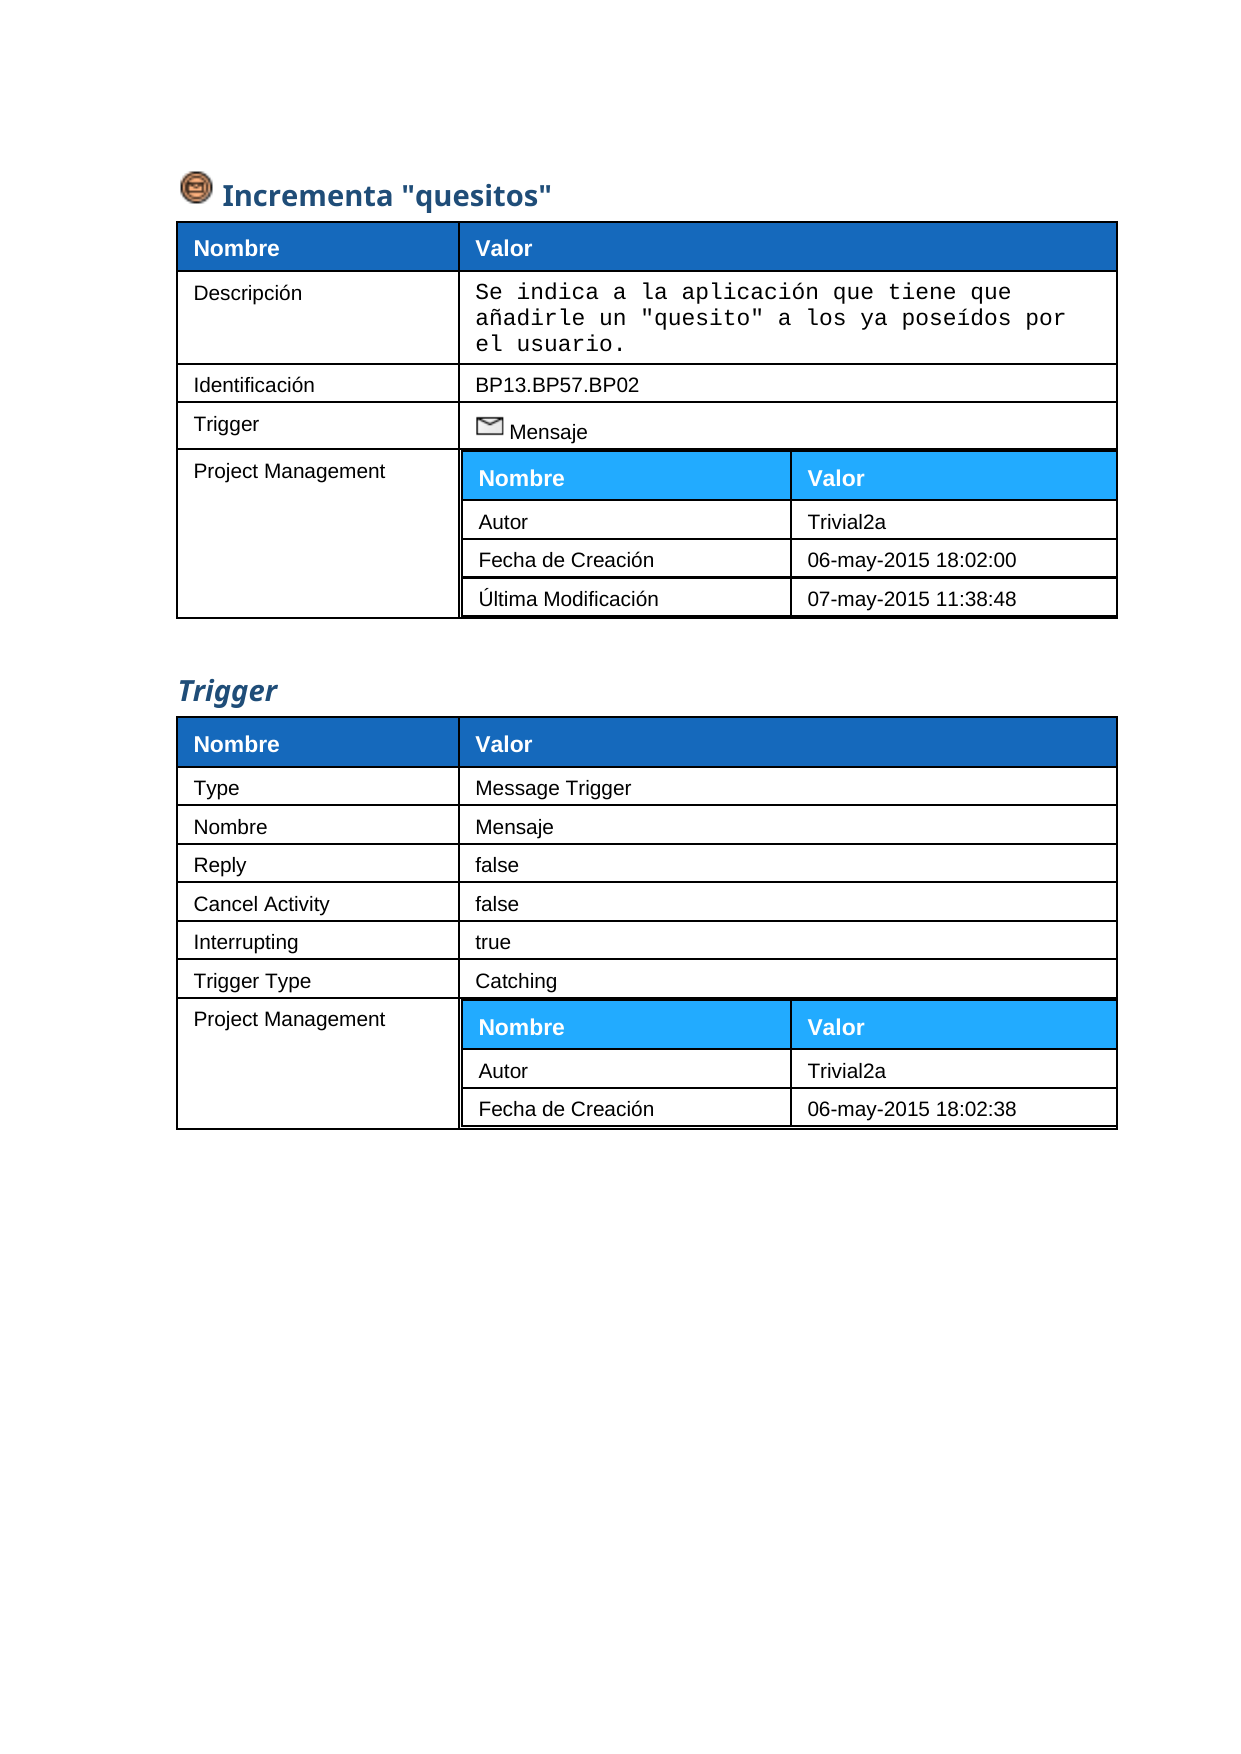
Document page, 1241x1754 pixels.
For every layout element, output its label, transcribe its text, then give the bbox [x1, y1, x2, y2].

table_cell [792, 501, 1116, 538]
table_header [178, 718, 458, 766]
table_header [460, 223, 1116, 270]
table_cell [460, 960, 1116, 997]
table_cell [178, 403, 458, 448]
picture [177, 168, 215, 206]
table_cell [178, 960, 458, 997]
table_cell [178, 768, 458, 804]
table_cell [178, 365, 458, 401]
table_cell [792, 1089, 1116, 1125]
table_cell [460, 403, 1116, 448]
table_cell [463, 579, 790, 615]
subtitle Trigger [177, 670, 1063, 710]
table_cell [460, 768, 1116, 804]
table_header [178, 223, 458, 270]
picture [475, 411, 504, 440]
subtitle Incrementa "quesitos" [177, 168, 1063, 214]
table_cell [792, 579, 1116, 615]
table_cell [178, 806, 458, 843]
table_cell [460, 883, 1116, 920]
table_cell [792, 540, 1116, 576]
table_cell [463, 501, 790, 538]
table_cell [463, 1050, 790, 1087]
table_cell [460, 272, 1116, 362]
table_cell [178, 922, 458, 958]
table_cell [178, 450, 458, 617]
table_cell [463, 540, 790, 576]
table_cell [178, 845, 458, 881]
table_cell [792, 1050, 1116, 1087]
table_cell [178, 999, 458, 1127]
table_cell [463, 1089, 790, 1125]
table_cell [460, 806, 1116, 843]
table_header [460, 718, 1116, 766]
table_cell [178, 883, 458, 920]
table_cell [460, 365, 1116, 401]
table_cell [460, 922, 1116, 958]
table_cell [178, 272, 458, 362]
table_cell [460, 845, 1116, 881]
